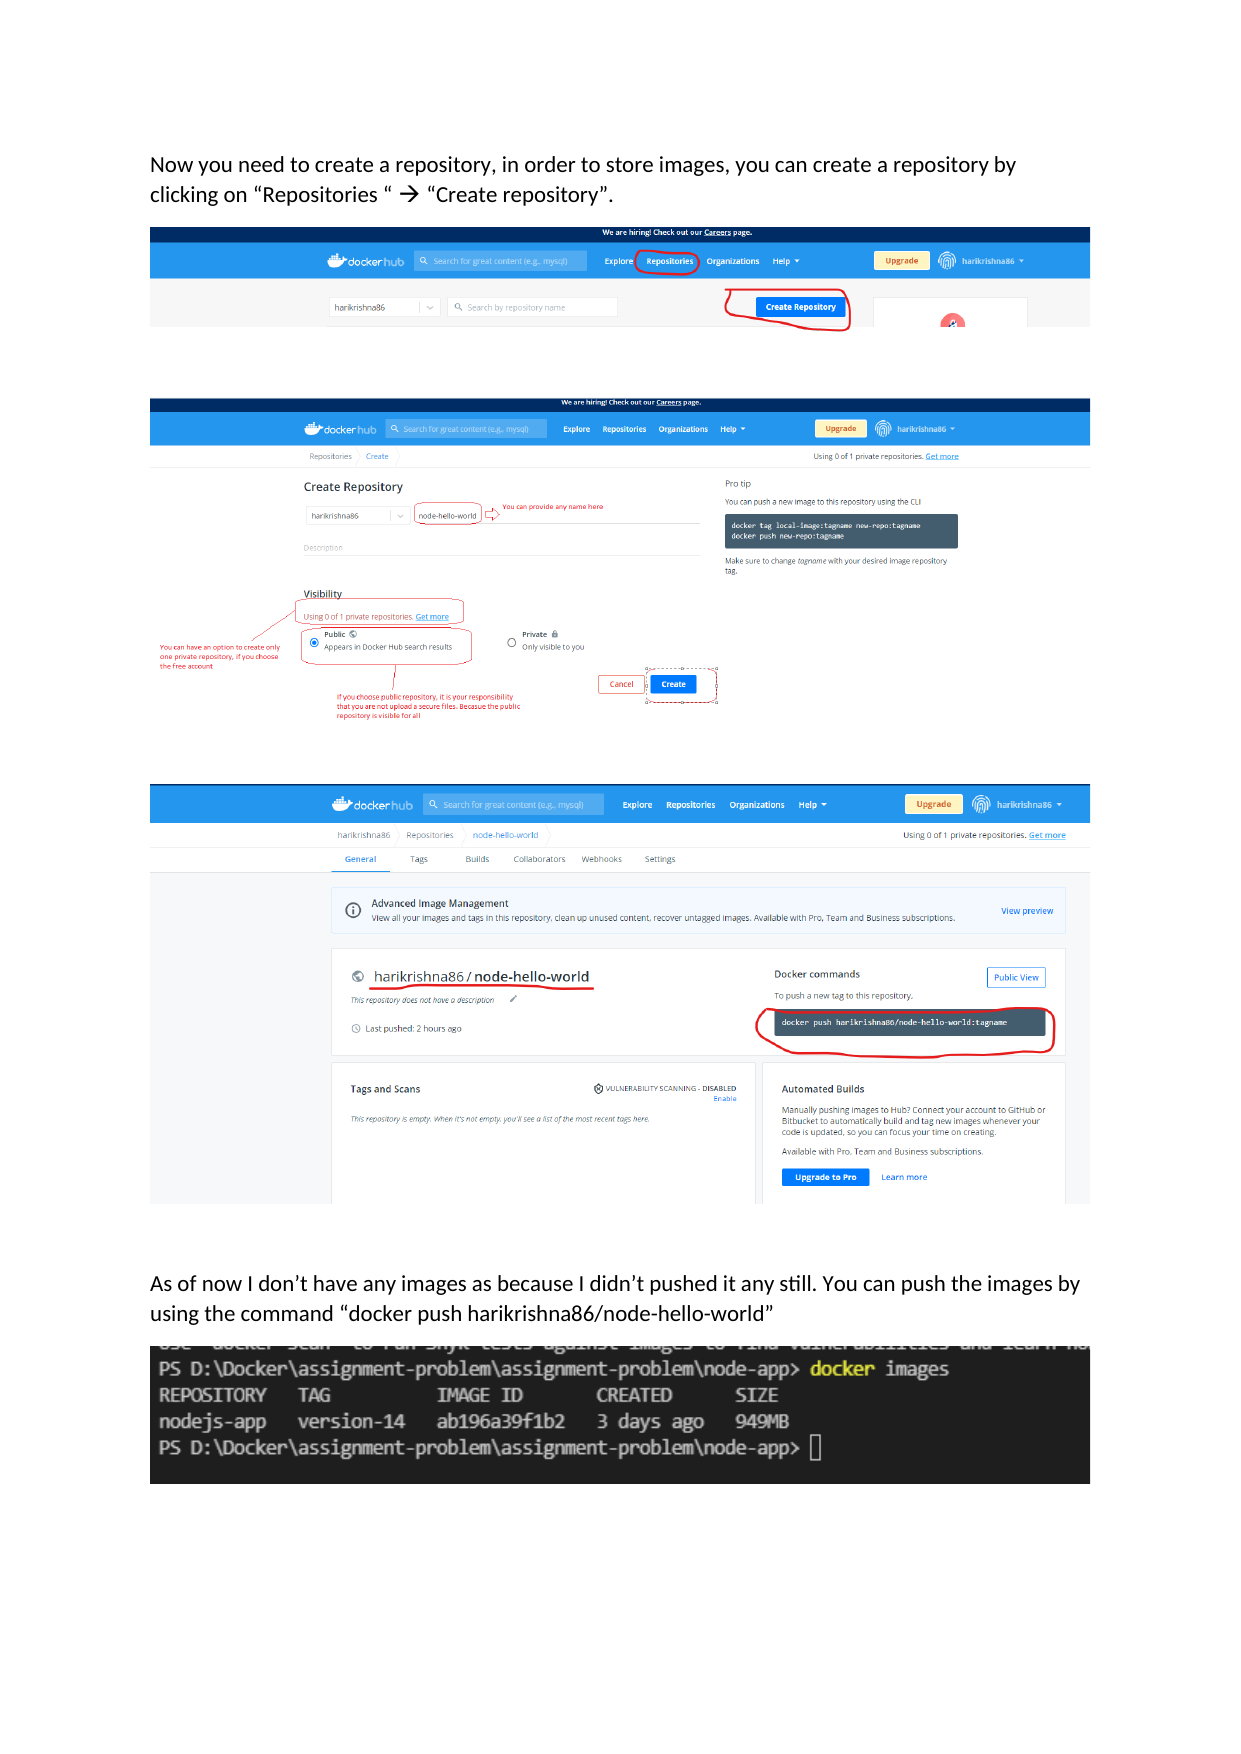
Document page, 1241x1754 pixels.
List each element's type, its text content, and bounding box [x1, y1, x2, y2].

text As of now I don’t have any images as because I didn’t pushed it any still. You can push the images by using the command “docker push harikrishna86/node-hello-world” [150, 1269, 1090, 1327]
picture [150, 784, 1091, 1204]
text Now you need to create a repository, in order to store images, you can create a repository by clicking on “Repositories “ “Create repository”. [150, 150, 1090, 208]
picture [150, 227, 1091, 332]
picture [150, 397, 1091, 766]
picture [150, 1346, 1091, 1484]
